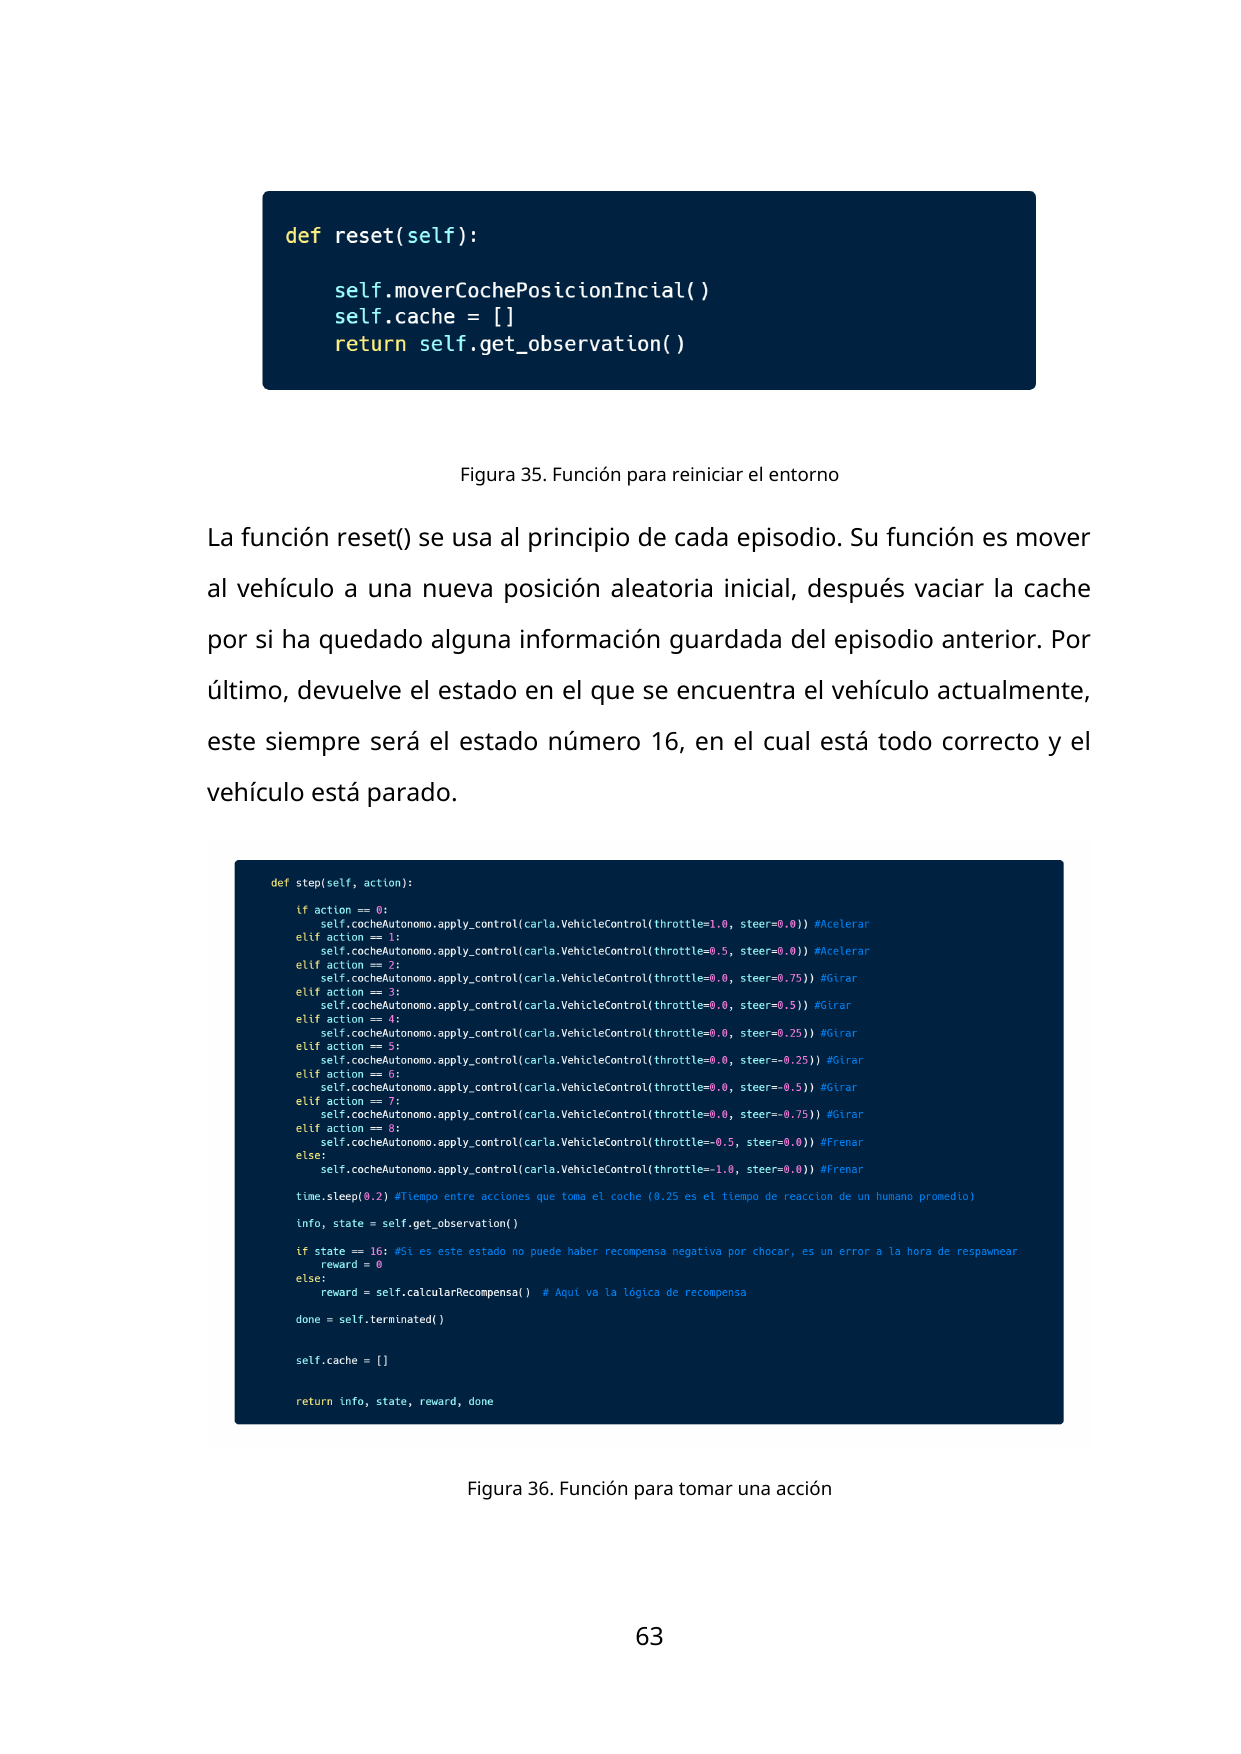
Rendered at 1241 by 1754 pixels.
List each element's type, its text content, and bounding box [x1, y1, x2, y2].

text Figura 36. Función para tomar una acción [207, 1475, 1092, 1501]
picture [206, 838, 1092, 1446]
picture [206, 148, 1092, 432]
text La función reset() se usa al principio de cada episodio. Su función es mover al vehículo a una nueva posición aleatoria inicial, después vaciar la cache por si ha quedado alguna información guardada del episodio anterior. Por último, devuelve el estado en el que se encuentra el vehículo actualmente, este siempre será el estado número 16, en el cual está todo correcto y el vehículo está parado. [207, 520, 1092, 809]
text Figura 35. Función para reiniciar el entorno [207, 461, 1092, 486]
